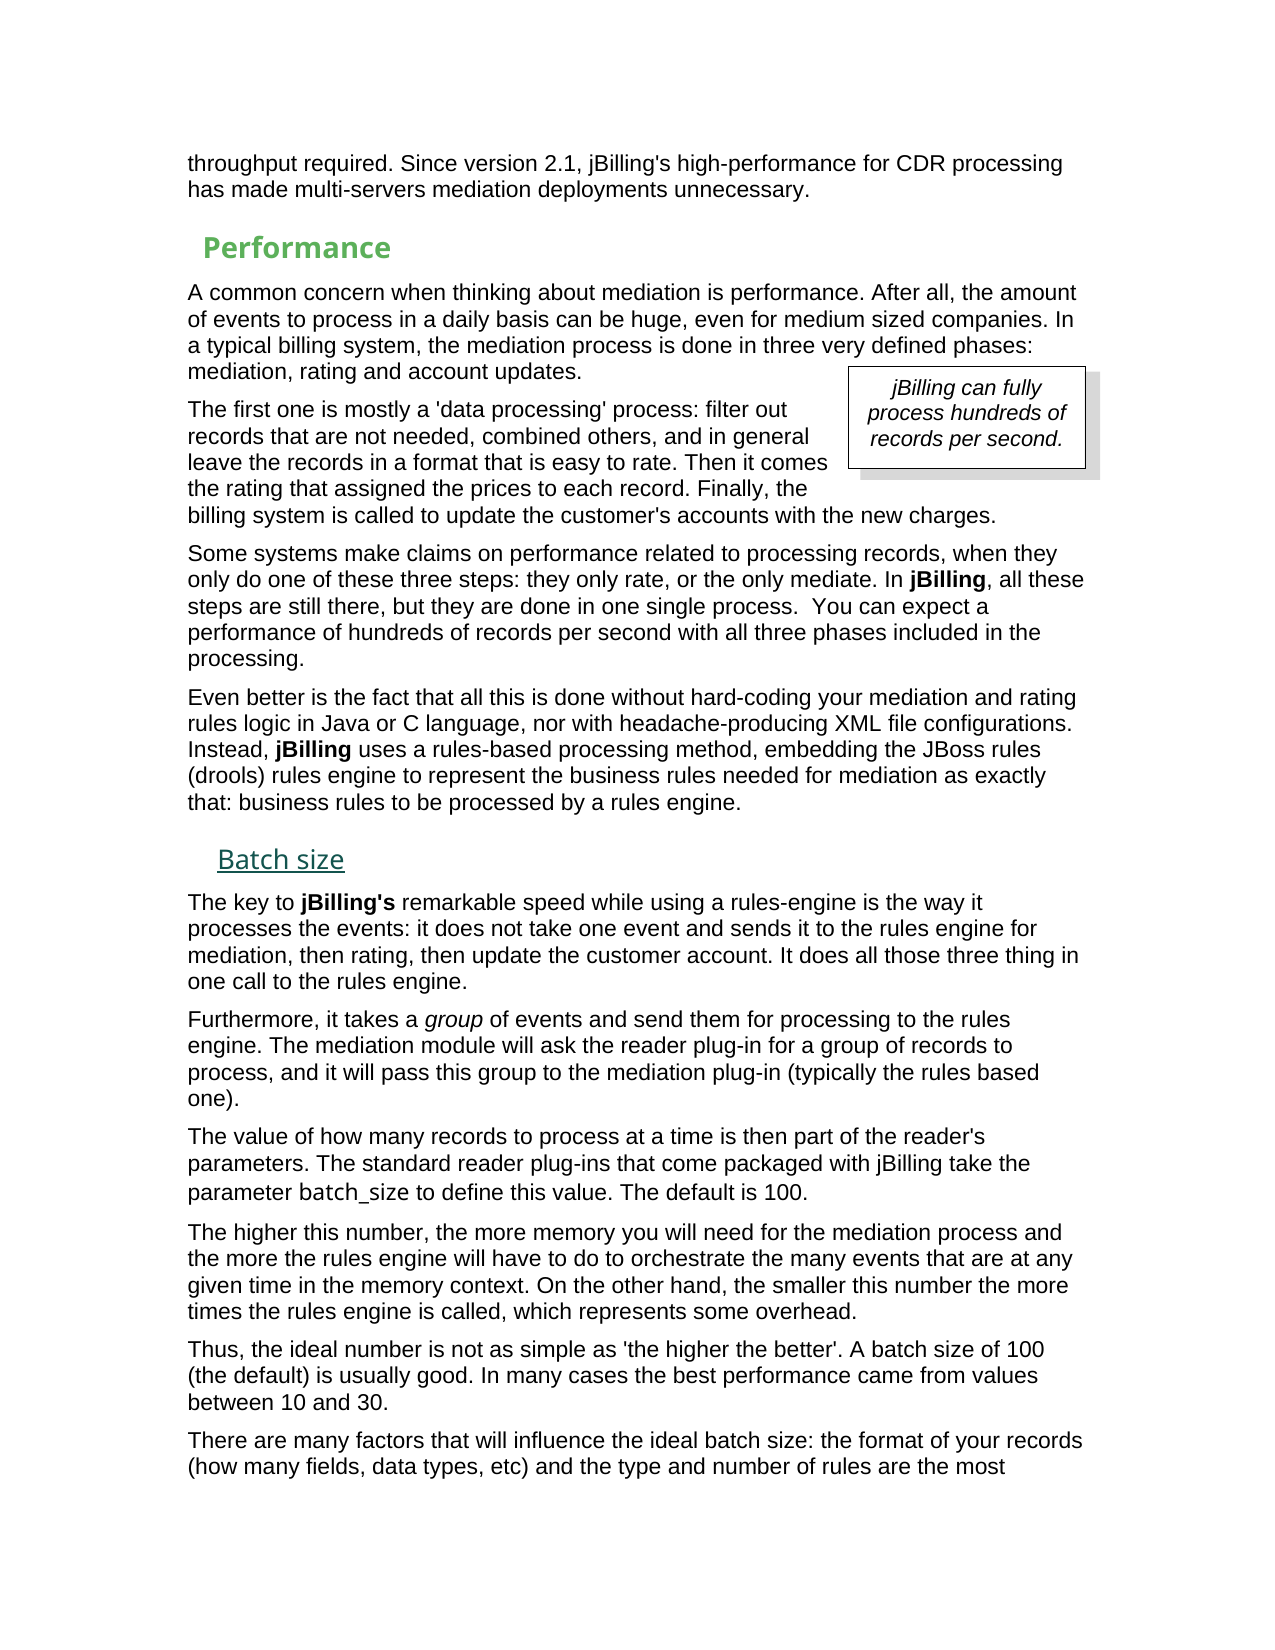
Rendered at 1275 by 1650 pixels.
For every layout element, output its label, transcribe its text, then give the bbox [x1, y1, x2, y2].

text Some systems make claims on performance related to processing records, when they only do one of these three steps: they only rate, or the only mediate. In jBilling, all these steps are still there, but they are done in one single process. You can expect a performance of hundreds of records per second with all three phases included in the processing. [187, 540, 1087, 672]
text The key to jBilling's remarkable speed while using a rules-engine is the way it processes the events: it does not take one event and sends it to the rules engine for mediation, then rating, then update the customer account. It does all those three thing in one call to the rules engine. [187, 889, 1087, 994]
text The higher this number, the more memory you will need for the mediation process and the more the rules engine will have to do to orchestrate the many events that are at any given time in the memory context. On the other hand, the smaller this number the more times the rules engine is called, which represents some overhead. [187, 1219, 1087, 1324]
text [187, 1427, 1087, 1480]
text The value of how many records to process at a time is then part of the reader's parameters. The standard reader plug-ins that come packaged with jBilling take the parameter batch_size to define this value. The default is 100. [187, 1123, 1087, 1207]
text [187, 150, 1087, 203]
subtitle Performance [202, 228, 1087, 267]
text Thus, the ideal number is not as simple as 'the higher the better'. A batch size of 100 (the default) is usually good. In many cases the best performance came from values between 10 and 30. [187, 1336, 1087, 1415]
text Even better is the fact that all this is done without hard-coding your mediation and rating rules logic in Java or C language, nor with headache-producing XML file configurations. Instead, jBilling uses a rules-based processing method, embedding the JBoss rules (drools) rules engine to represent the business rules needed for mediation as exactly that: business rules to be processed by a rules engine. [187, 683, 1087, 815]
subtitle Batch size [217, 840, 1087, 877]
text Furthermore, it takes a group of events and send them for processing to the rules engine. The mediation module will ask the reader plug-in for a group of records to process, and it will pass this group to the mediation plug-in (typically the rules based one). [187, 1006, 1087, 1111]
text The first one is mostly a 'data processing' process: filter out records that are not needed, combined others, and in general leave the records in a format that is easy to rate. Then it comes the rating that assigned the prices to each record. Finally, the billing system is called to update the customer's accounts with the new charges. [187, 396, 1087, 528]
text A common concern when thinking about mediation is performance. After all, the amount of events to process in a daily basis can be huge, even for medium sized companies. In a typical billing system, the mediation process is done in three very defined phases: mediation, rating and account updates. [187, 279, 1087, 384]
